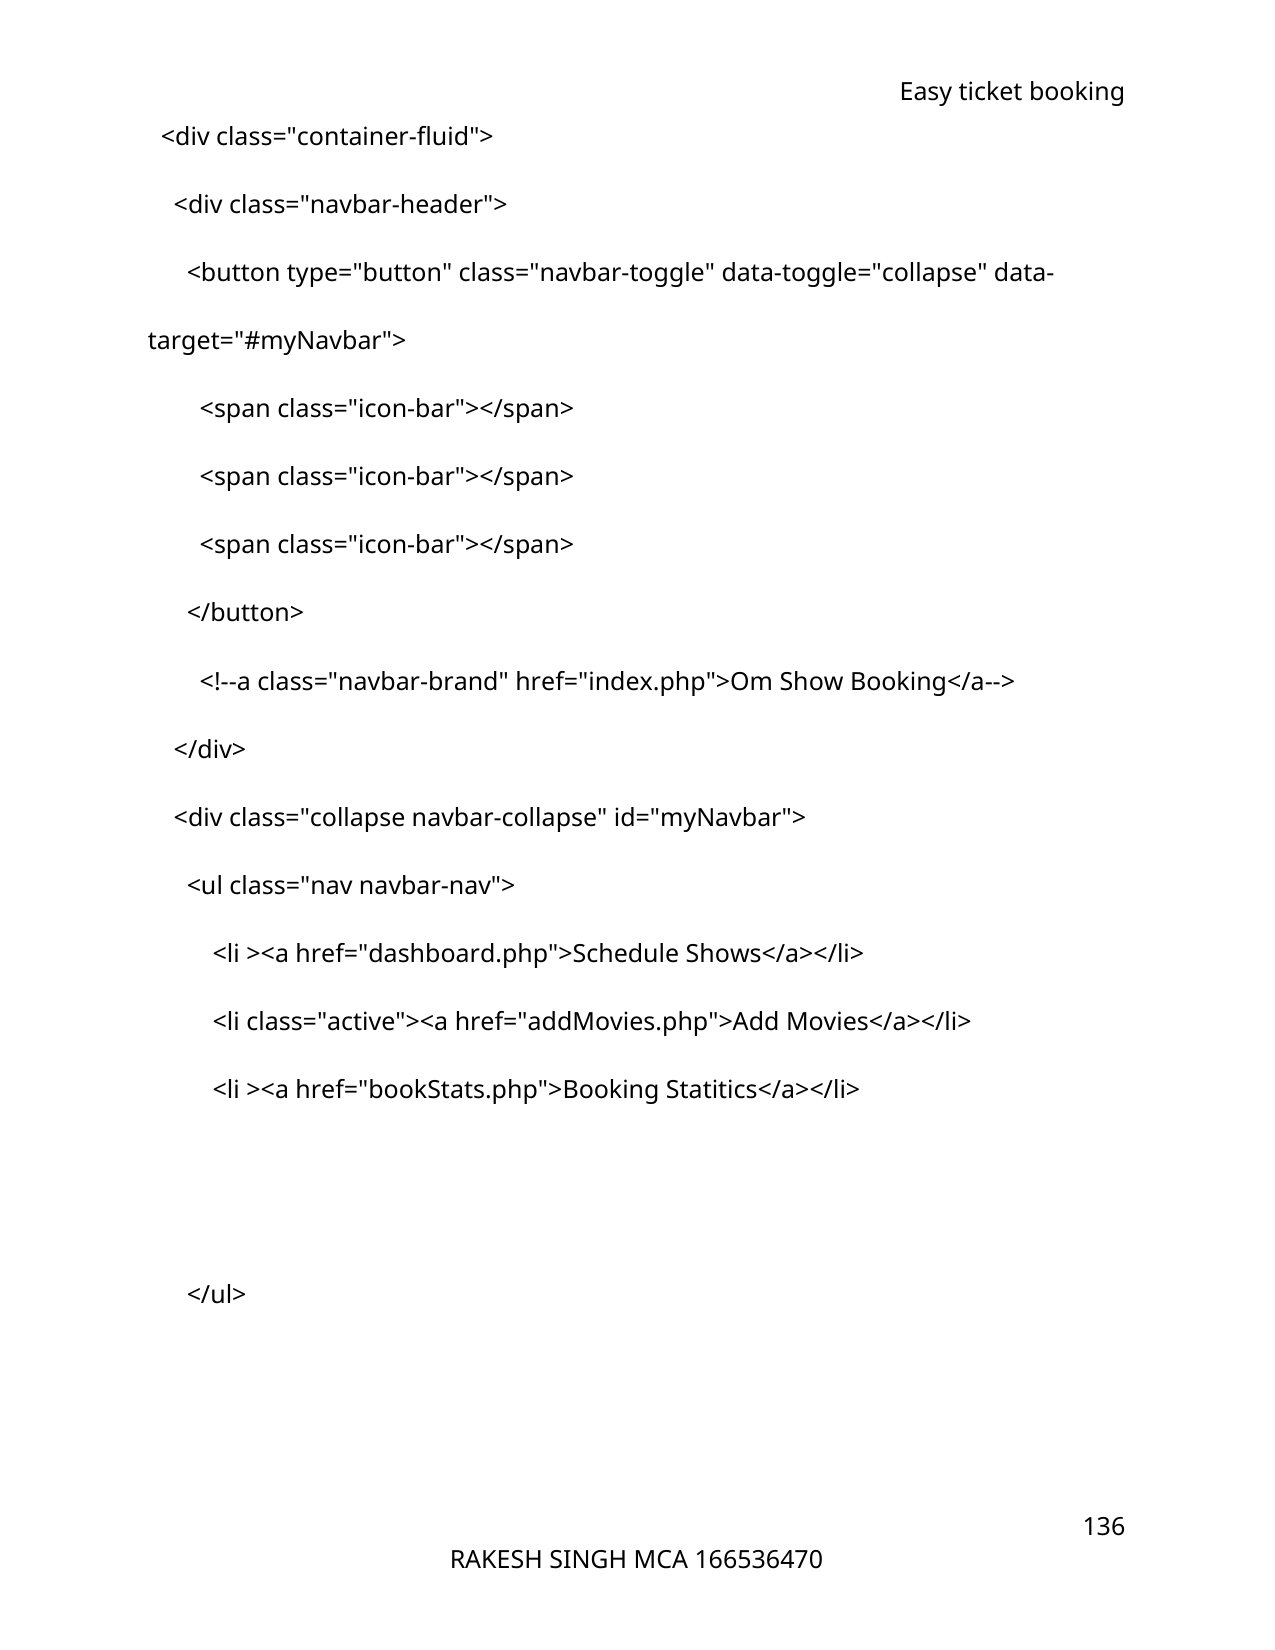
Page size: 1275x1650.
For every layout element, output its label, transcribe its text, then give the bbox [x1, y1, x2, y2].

text <div class="container-fluid"> [148, 118, 1125, 152]
text </ul> [148, 1276, 1125, 1310]
text <!--a class="navbar-brand" href="index.php">Om Show Booking</a--> [148, 663, 1125, 697]
text <li class="active"><a href="addMovies.php">Add Movies</a></li> [148, 1004, 1125, 1038]
text <ul class="nav navbar-nav"> [148, 867, 1125, 902]
text <span class="icon-bar"></span> [148, 527, 1125, 561]
text <span class="icon-bar"></span> [148, 391, 1125, 425]
text <div class="navbar-header"> [148, 186, 1125, 220]
text <li ><a href="bookStats.php">Booking Statitics</a></li> [148, 1072, 1125, 1106]
text <button type="button" class="navbar-toggle" data-toggle="collapse" data-target="#myNavbar"> [148, 254, 1125, 357]
text <div class="collapse navbar-collapse" id="myNavbar"> [148, 799, 1125, 833]
text <li ><a href="dashboard.php">Schedule Shows</a></li> [148, 936, 1125, 970]
text <span class="icon-bar"></span> [148, 459, 1125, 493]
text </button> [148, 595, 1125, 629]
text </div> [148, 731, 1125, 765]
